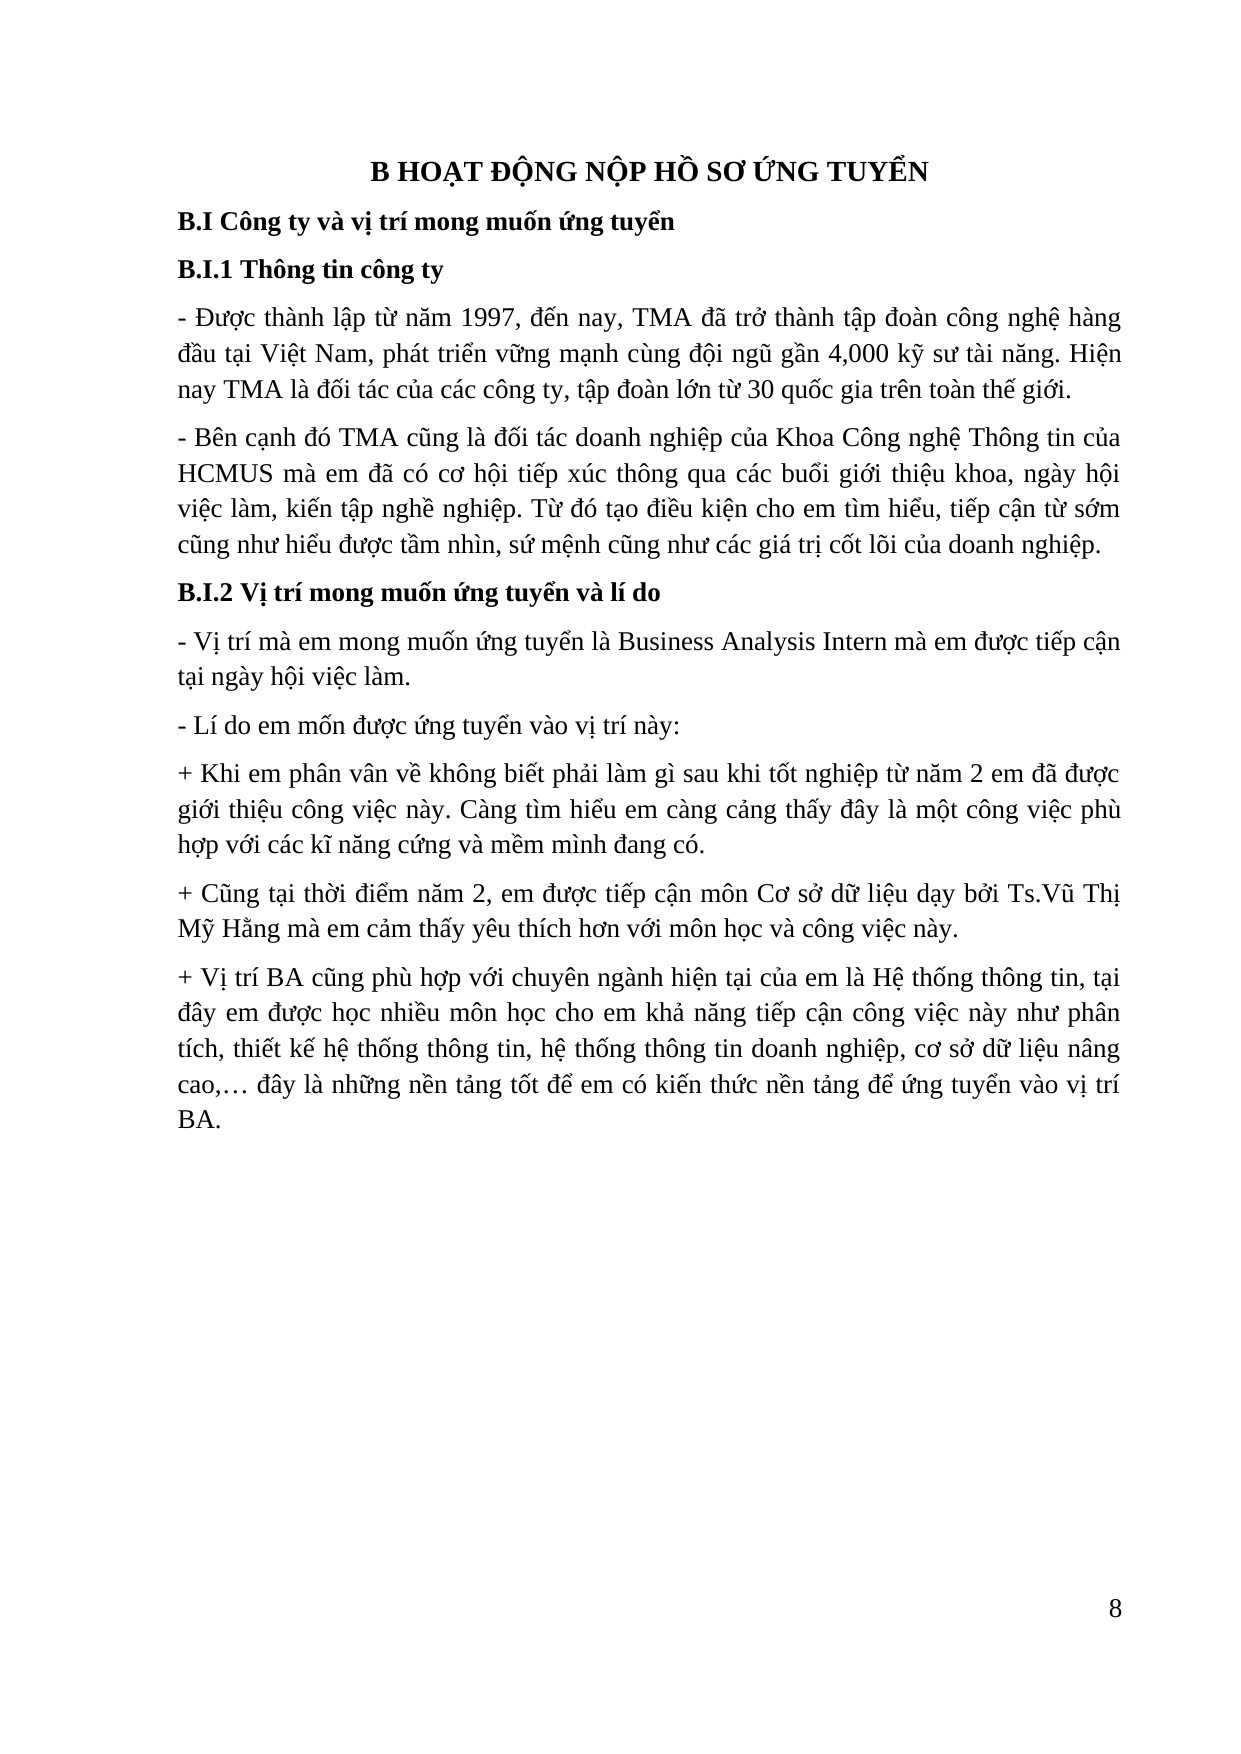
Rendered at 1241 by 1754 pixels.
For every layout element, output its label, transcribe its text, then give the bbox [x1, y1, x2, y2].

text + Vị trí BA cũng phù hợp với chuyên ngành hiện tại của em là Hệ thống thông tin, tại đây em được học nhiều môn học cho em khả năng tiếp cận công việc này như phân tích, thiết kế hệ thống thông tin, hệ thống thông tin doanh nghiệp, cơ sở dữ liệu nâng cao,… đây là những nền tảng tốt để em có kiến thức nền tảng để ứng tuyển vào vị trí BA. [177, 961, 1122, 1135]
text - Bên cạnh đó TMA cũng là đối tác doanh nghiệp của Khoa Công nghệ Thông tin của HCMUS mà em đã có cơ hội tiếp xúc thông qua các buổi giới thiệu khoa, ngày hội việc làm, kiến tập nghề nghiệp. Từ đó tạo điều kiện cho em tìm hiểu, tiếp cận từ sớm cũng như hiểu được tầm nhìn, sứ mệnh cũng như các giá trị cốt lõi của doanh nghiệp. [177, 421, 1122, 559]
text + Khi em phân vân về không biết phải làm gì sau khi tốt nghiệp từ năm 2 em đã được giới thiệu công việc này. Càng tìm hiểu em càng cảng thấy đây là một công việc phù hợp với các kĩ năng cứng và mềm mình đang có. [177, 757, 1122, 859]
text + Cũng tại thời điểm năm 2, em được tiếp cận môn Cơ sở dữ liệu dạy bởi Ts.Vũ Thị Mỹ Hằng mà em cảm thấy yêu thích hơn với môn học và công việc này. [177, 877, 1122, 943]
subtitle Công ty và vị trí mong muốn ứng tuyển [177, 205, 1122, 236]
text - Được thành lập từ năm 1997, đến nay, TMA đã trở thành tập đoàn công nghệ hàng đầu tại Việt Nam, phát triển vững mạnh cùng đội ngũ gần 4,000 kỹ sư tài năng. Hiện nay TMA là đối tác của các công ty, tập đoàn lớn từ 30 quốc gia trên toàn thế giới. [177, 301, 1122, 404]
text HOẠT ĐỘNG NỘP HỒ SƠ ỨNG TUYỂN [177, 154, 1122, 187]
subtitle Thông tin công ty [177, 253, 1122, 284]
text - Lí do em mốn được ứng tuyển vào vị trí này: [177, 709, 1122, 740]
subtitle Vị trí mong muốn ứng tuyển và lí do [177, 577, 1122, 608]
text - Vị trí mà em mong muốn ứng tuyển là Business Analysis Intern mà em được tiếp cận tại ngày hội việc làm. [177, 625, 1122, 692]
